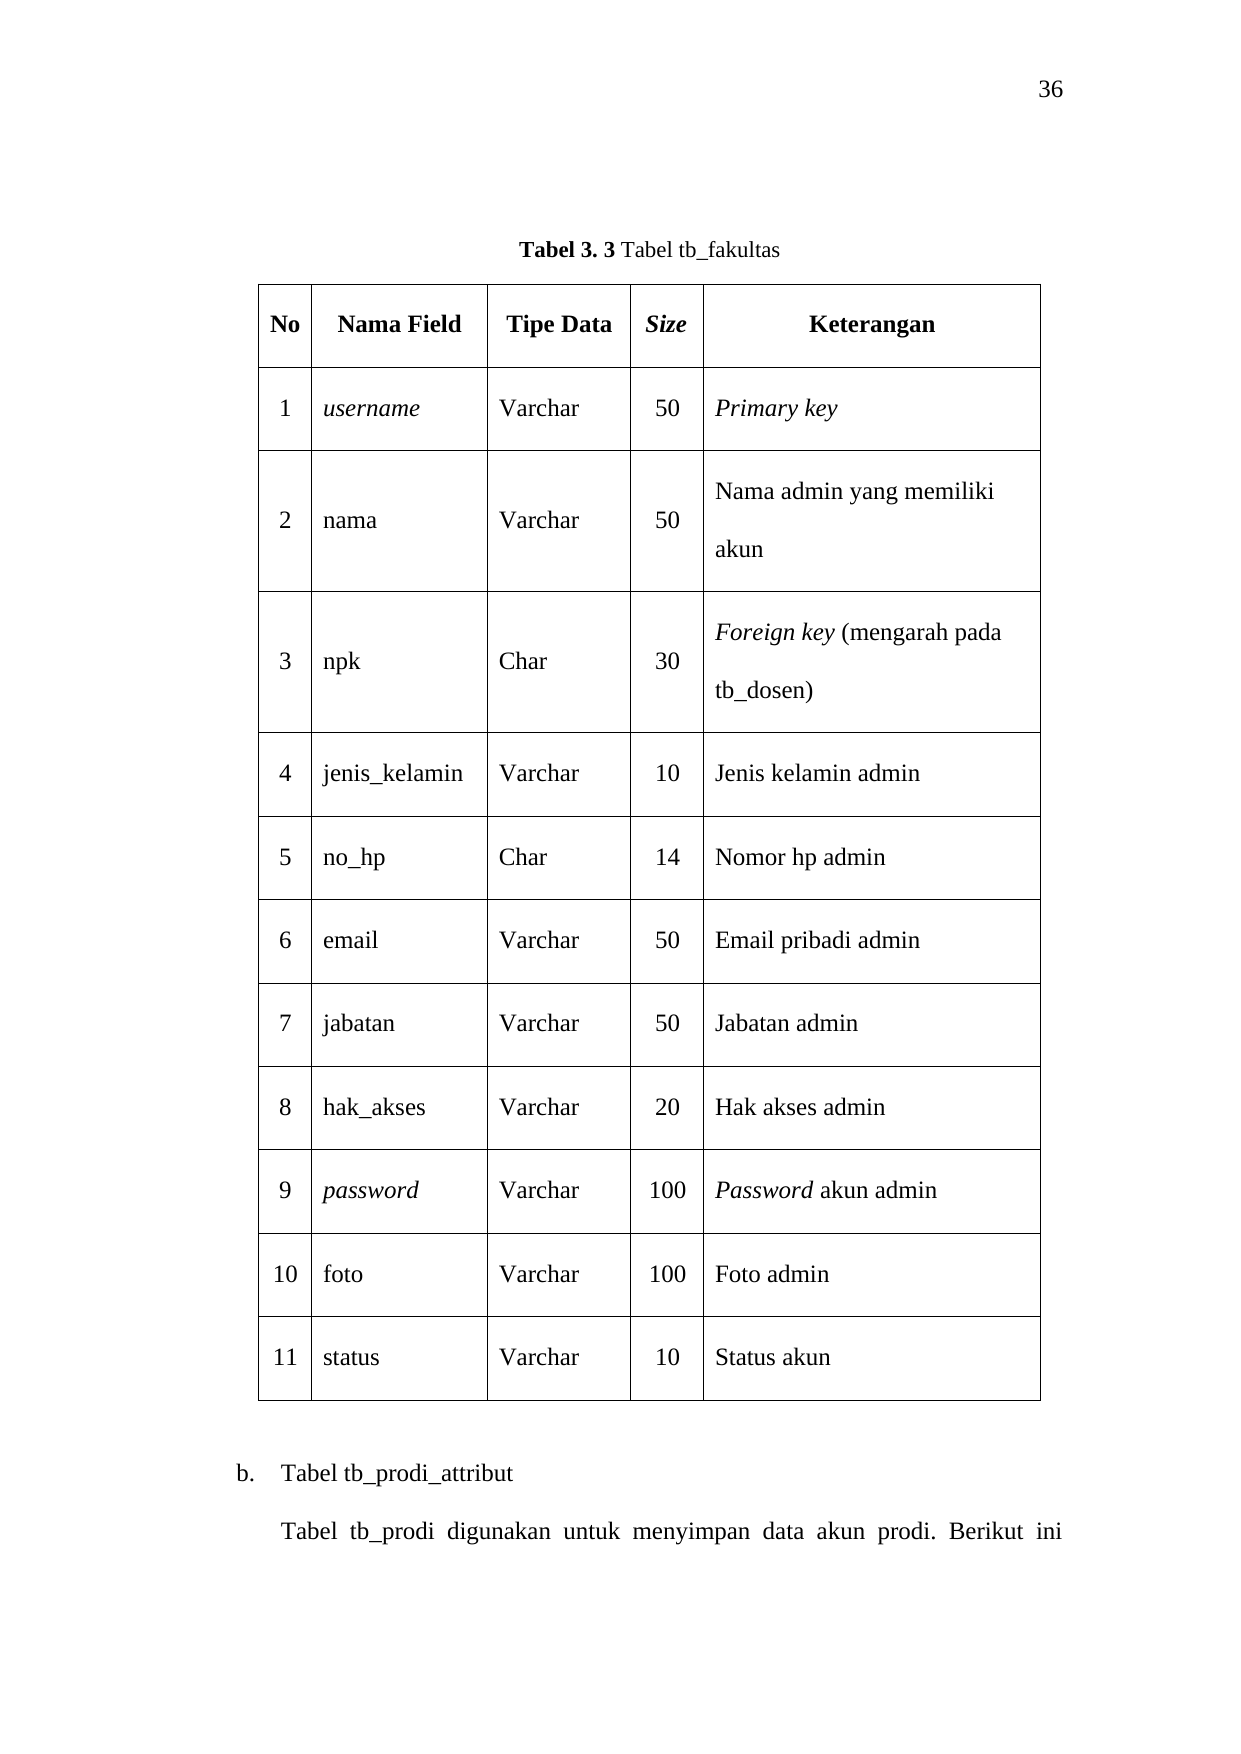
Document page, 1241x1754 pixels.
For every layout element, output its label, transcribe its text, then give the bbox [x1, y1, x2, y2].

table_cell Nomor hp admin [704, 817, 1040, 899]
table_cell 50 [631, 900, 703, 982]
table_header Keterangan [704, 285, 1040, 367]
list Tabel tb_prodi_attribut [236, 1458, 1063, 1487]
table_cell 50 [631, 451, 703, 591]
table_cell Varchar [488, 451, 630, 591]
table_cell npk [312, 592, 487, 732]
table_cell hak_akses [312, 1067, 487, 1149]
table_cell Varchar [488, 1067, 630, 1149]
table_cell 8 [259, 1067, 311, 1149]
table_cell status [312, 1317, 487, 1400]
table_cell Char [488, 817, 630, 899]
table_cell 1 [259, 368, 311, 450]
table_cell 7 [259, 984, 311, 1066]
table_header No [259, 285, 311, 367]
table_cell 3 [259, 592, 311, 732]
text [236, 1516, 1063, 1544]
table_cell 9 [259, 1150, 311, 1233]
table_cell no_hp [312, 817, 487, 899]
table_cell 10 [631, 1317, 703, 1400]
table_cell Primary key [704, 368, 1040, 450]
table_cell Foreign key (mengarah pada tb_dosen) [704, 592, 1040, 732]
table_cell 10 [259, 1234, 311, 1316]
table_cell username [312, 368, 487, 450]
table_cell Char [488, 592, 630, 732]
table_cell Varchar [488, 900, 630, 982]
table_cell Varchar [488, 368, 630, 450]
table_cell jenis_kelamin [312, 733, 487, 816]
table_header Tipe Data [488, 285, 630, 367]
table_header Size [631, 285, 703, 367]
table_cell Nama admin yang memiliki akun [704, 451, 1040, 591]
table_cell 100 [631, 1150, 703, 1233]
table_cell Varchar [488, 1150, 630, 1233]
table_cell 6 [259, 900, 311, 982]
table_cell 50 [631, 984, 703, 1066]
table_cell password [312, 1150, 487, 1233]
table_cell 50 [631, 368, 703, 450]
table_cell 30 [631, 592, 703, 732]
table_cell Varchar [488, 984, 630, 1066]
table_cell Jabatan admin [704, 984, 1040, 1066]
table_cell Hak akses admin [704, 1067, 1040, 1149]
table_cell Varchar [488, 1317, 630, 1400]
table_cell Foto admin [704, 1234, 1040, 1316]
table_cell 14 [631, 817, 703, 899]
table_cell 5 [259, 817, 311, 899]
table_cell 11 [259, 1317, 311, 1400]
table_cell Varchar [488, 733, 630, 816]
table_cell 4 [259, 733, 311, 816]
table_cell 100 [631, 1234, 703, 1316]
table_cell 10 [631, 733, 703, 816]
table_cell 20 [631, 1067, 703, 1149]
table_cell Jenis kelamin admin [704, 733, 1040, 816]
table_cell email [312, 900, 487, 982]
table_cell Password akun admin [704, 1150, 1040, 1233]
table_cell 2 [259, 451, 311, 591]
table_cell jabatan [312, 984, 487, 1066]
table_cell Email pribadi admin [704, 900, 1040, 982]
table_cell Status akun [704, 1317, 1040, 1400]
table_cell nama [312, 451, 487, 591]
table_cell foto [312, 1234, 487, 1316]
table_cell Varchar [488, 1234, 630, 1316]
text Tabel 3. 3 Tabel tb_fakultas [236, 236, 1063, 263]
table_header Nama Field [312, 285, 487, 367]
